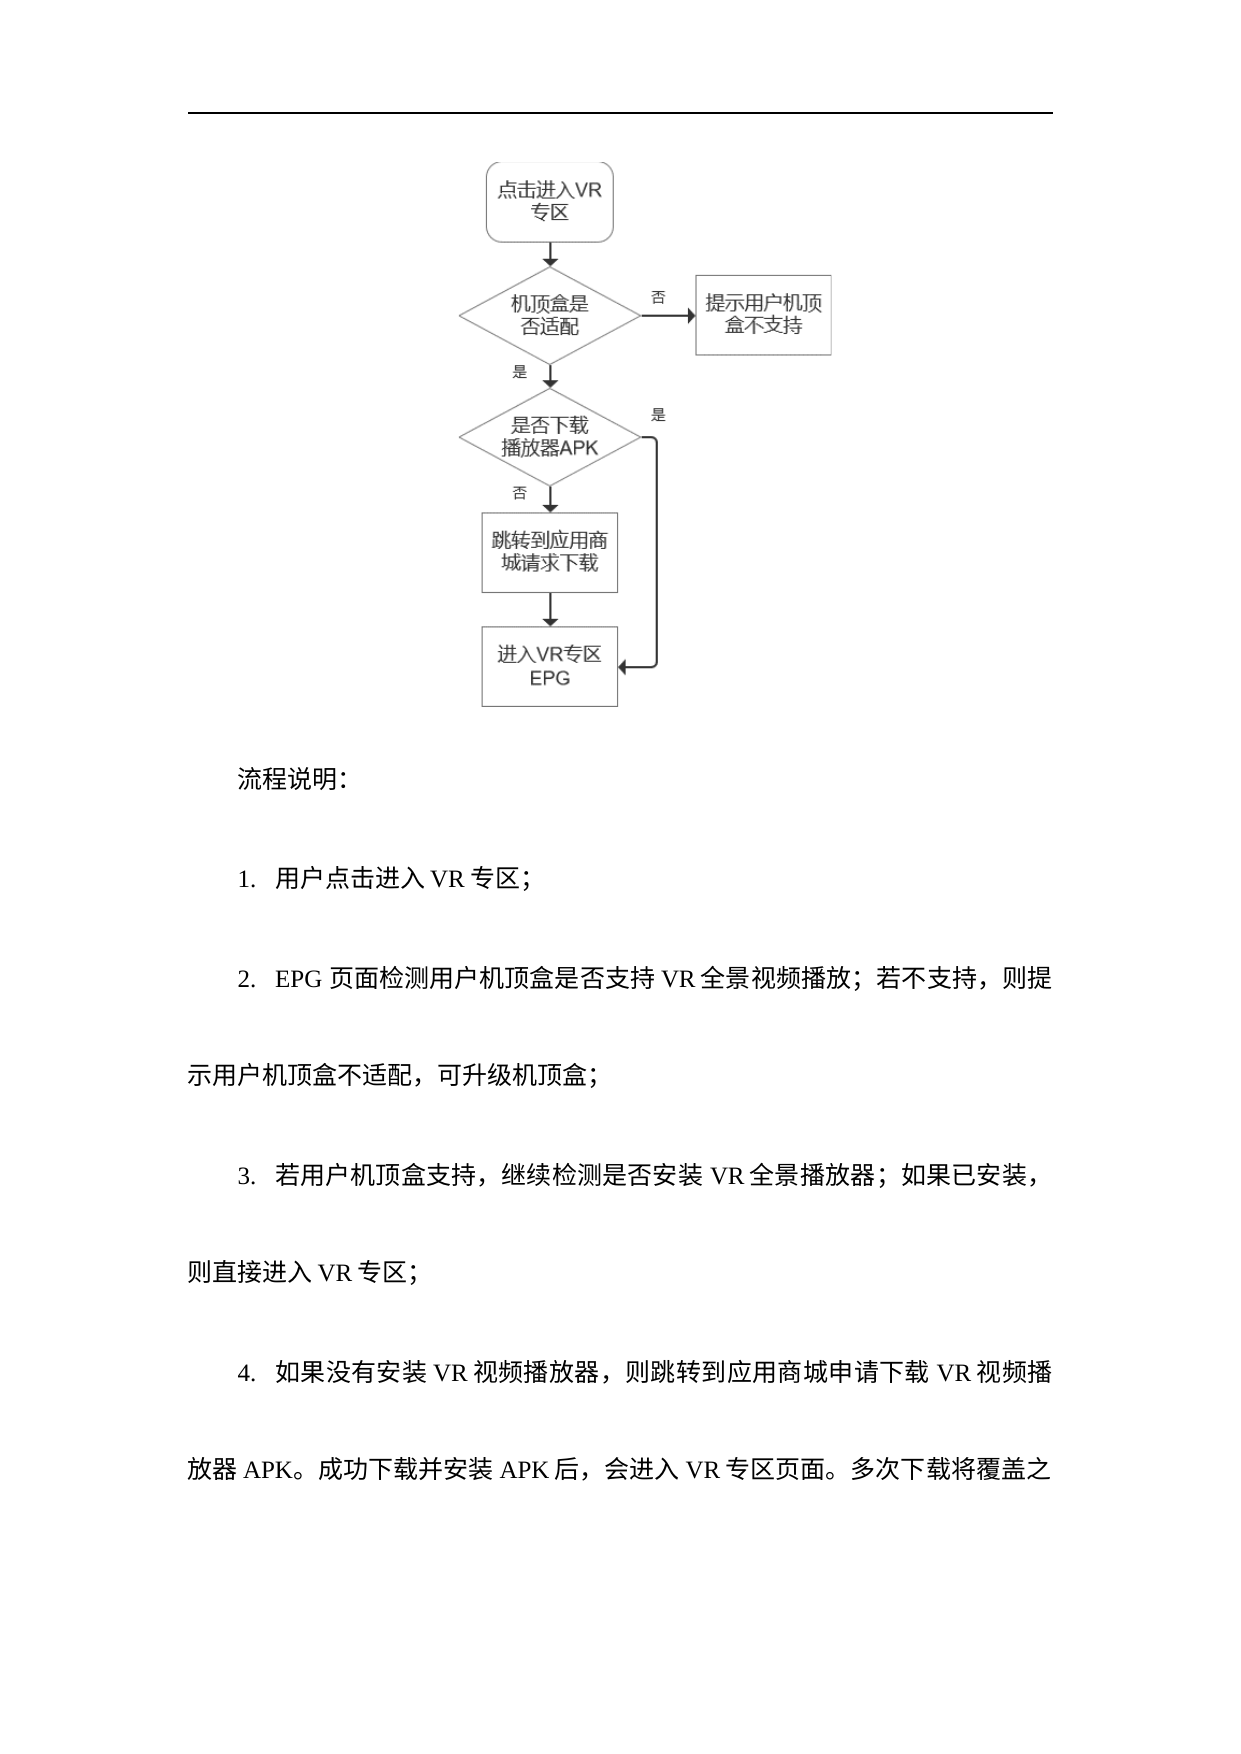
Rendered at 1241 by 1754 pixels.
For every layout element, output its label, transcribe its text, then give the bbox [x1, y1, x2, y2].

list 若用户机顶盒支持，继续检测是否安装VR全景播放器；如果已安装，则直接进入VR专区； [187, 1141, 1053, 1303]
list EPG 页面检测用户机顶盒是否支持VR全景视频播放；若不支持，则提示用户机顶盒不适配，可升级机顶盒； [187, 944, 1053, 1106]
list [187, 1338, 1053, 1500]
picture [458, 162, 832, 707]
text 流程说明： [187, 745, 1053, 810]
list 用户点击进入VR专区； [187, 844, 1053, 909]
